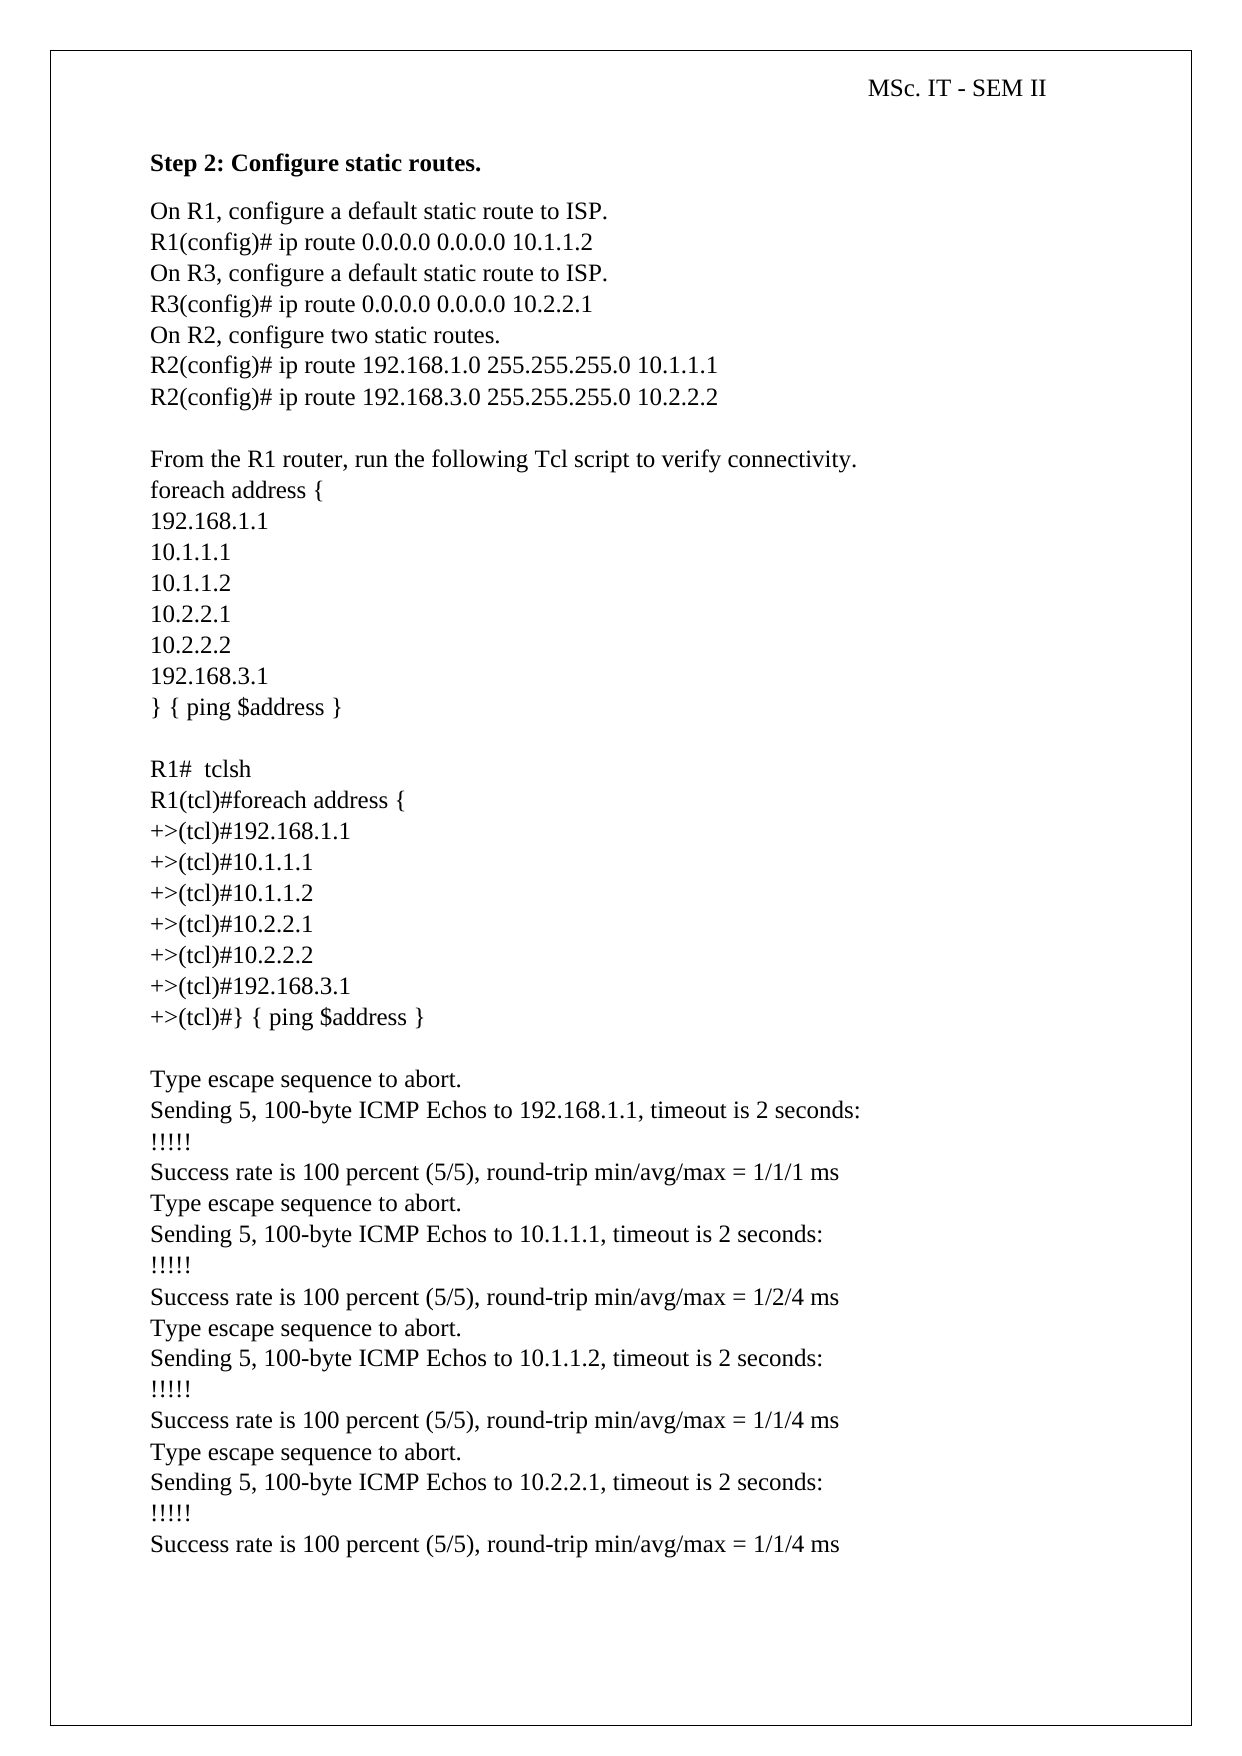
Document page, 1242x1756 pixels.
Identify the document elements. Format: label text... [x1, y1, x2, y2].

text !!!!! [150, 1374, 1175, 1403]
text Success rate is 100 percent (5/5), round-trip min/avg/max = 1/2/4 ms Type escape sequence to abort. [150, 1282, 842, 1341]
text +>(tcl)#192.168.3.1 [150, 971, 1175, 1000]
text } { ping $address } [150, 692, 1175, 721]
text Sending 5, 100-byte ICMP Echos to 10.1.1.1, timeout is 2 seconds: [150, 1219, 1175, 1248]
text Success rate is 100 percent (5/5), round-trip min/avg/max = 1/1/4 ms Type escape sequence to abort. [150, 1406, 842, 1465]
text R2(config)# ip route 192.168.1.0 255.255.255.0 10.1.1.1 [150, 351, 1175, 379]
text Success rate is 100 percent (5/5), round-trip min/avg/max = 1/1/1 ms Type escape sequence to abort. [150, 1157, 842, 1217]
text Sending 5, 100-byte ICMP Echos to 10.2.2.1, timeout is 2 seconds: [150, 1468, 1175, 1496]
subtitle Step 2: Configure static routes. [150, 148, 1175, 177]
text +>(tcl)#192.168.1.1 [150, 817, 1175, 845]
text Sending 5, 100-byte ICMP Echos to 192.168.1.1, timeout is 2 seconds: [150, 1096, 1175, 1124]
text !!!!! [150, 1251, 1175, 1279]
text !!!!! [150, 1127, 1175, 1155]
text Sending 5, 100-byte ICMP Echos to 10.1.1.2, timeout is 2 seconds: [150, 1344, 1175, 1372]
text 10.2.2.1 [150, 599, 1175, 628]
text Success rate is 100 percent (5/5), round-trip min/avg/max = 1/1/4 ms [150, 1529, 1175, 1558]
text From the R1 router, run the following Tcl script to verify connectivity. foreach address { [150, 444, 859, 504]
text +>(tcl)#10.1.1.1 [150, 847, 1175, 876]
text R2(config)# ip route 192.168.3.0 255.255.255.0 10.2.2.2 [150, 382, 1175, 411]
text +>(tcl)#10.1.1.2 [150, 878, 1175, 907]
text On R1, configure a default static route to ISP. R1(config)# ip route 0.0.0.0 0.0.0.0 10.1.1.2 On R3, configure a default static route to ISP. R3(config)# ip route 0.0.0.0 0.0.0.0 10.2.2.1 On R2, configure two static routes. [150, 196, 610, 349]
text 10.1.1.2 [150, 568, 1175, 597]
text 192.168.1.1 [150, 506, 1175, 535]
text +>(tcl)#} { ping $address } [150, 1002, 1175, 1031]
text +>(tcl)#10.2.2.2 [150, 940, 1175, 969]
text 10.2.2.2 [150, 630, 1175, 659]
text !!!!! [150, 1498, 1175, 1527]
text R1# tclsh R1(tcl)#foreach address { [150, 754, 407, 814]
text 192.168.3.1 [150, 661, 1175, 690]
text Type escape sequence to abort. [150, 1064, 1175, 1093]
text 10.1.1.1 [150, 537, 1175, 566]
text +>(tcl)#10.2.2.1 [150, 909, 1175, 938]
